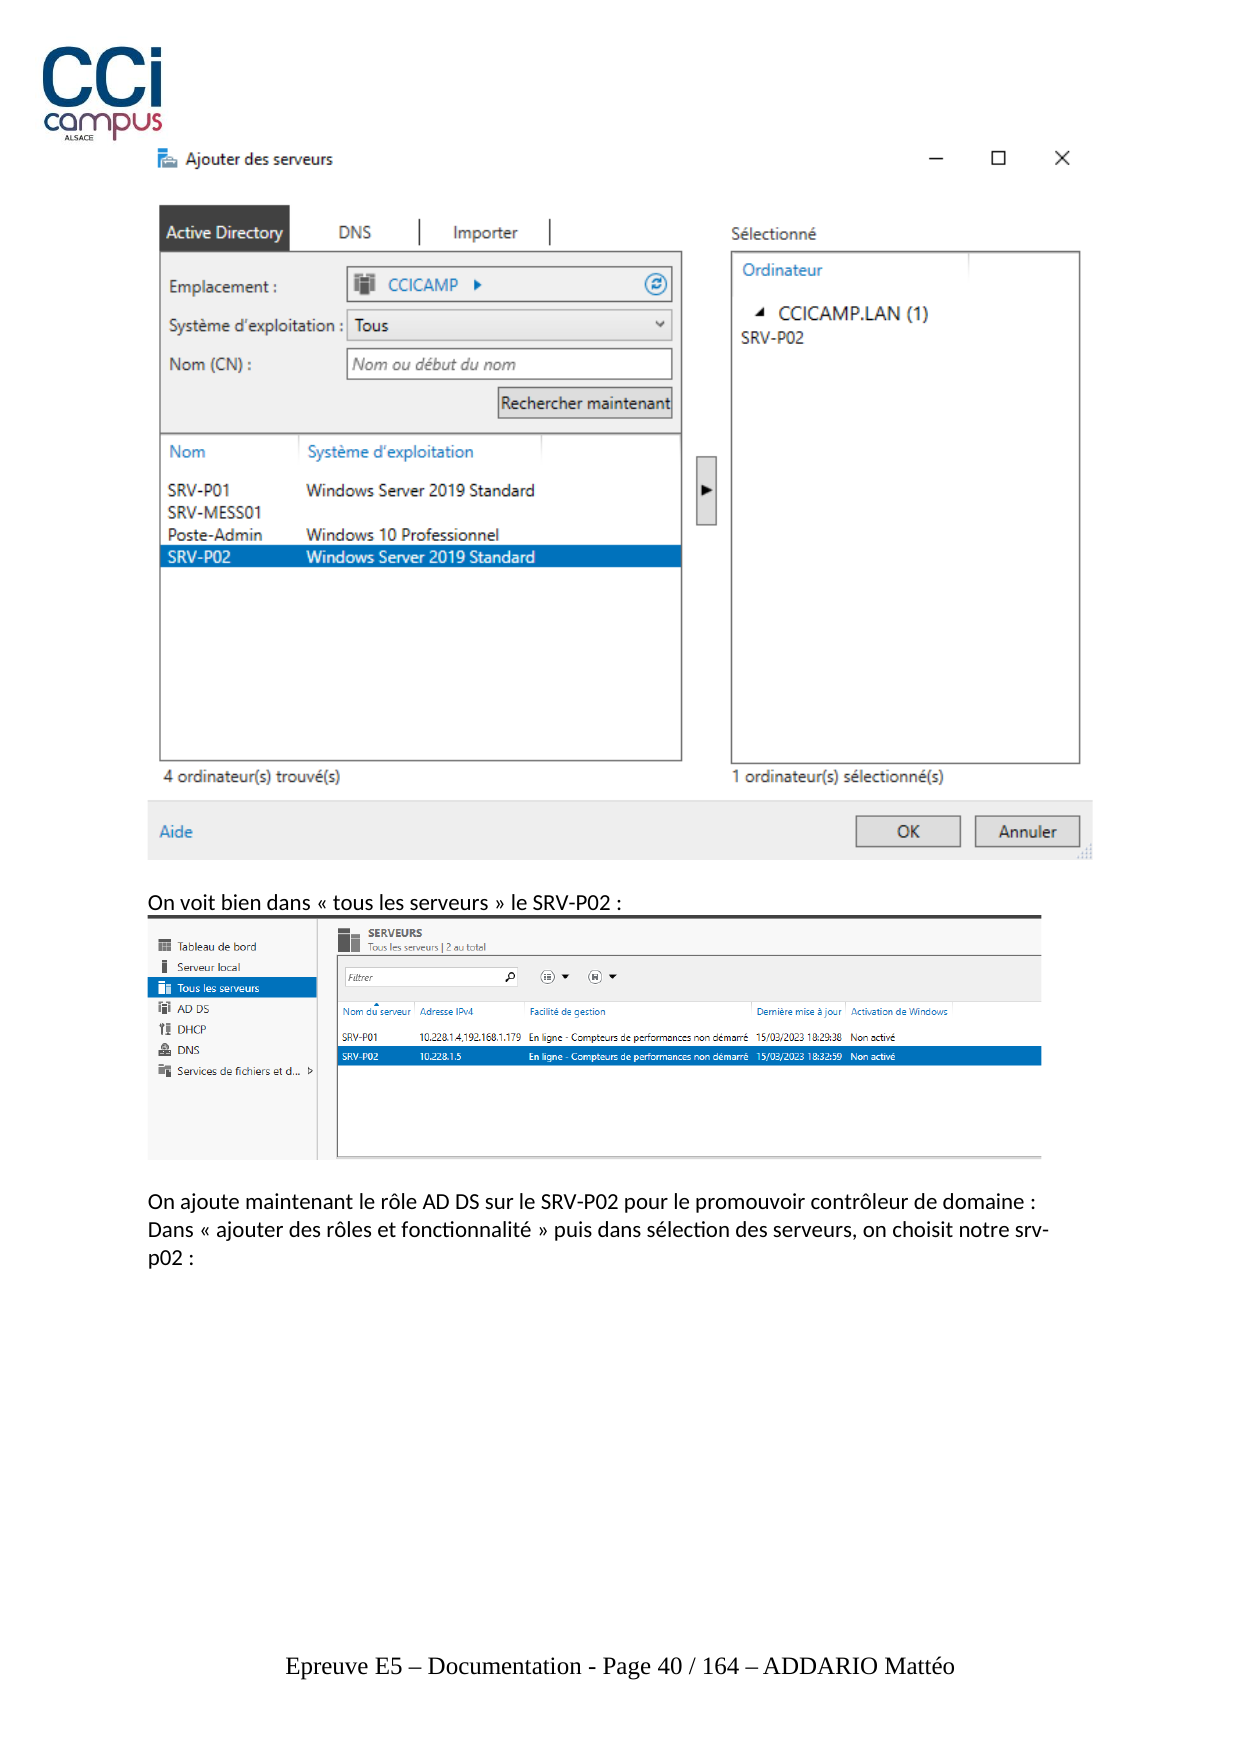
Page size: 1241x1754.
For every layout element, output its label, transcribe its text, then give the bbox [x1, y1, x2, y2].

text On ajoute maintenant le rôle AD DS sur le SRV-P02 pour le promouvoir contrôleur de domaine : [148, 1187, 1093, 1215]
text On voit bien dans « tous les serveurs » le SRV-P02 : [148, 888, 1093, 916]
text Dans « ajouter des rôles et fonctionnalité » puis dans sélection des serveurs, on choisit notre srv-p02 : [148, 1215, 1093, 1271]
picture [147, 915, 1042, 1160]
picture [35, 26, 1093, 860]
